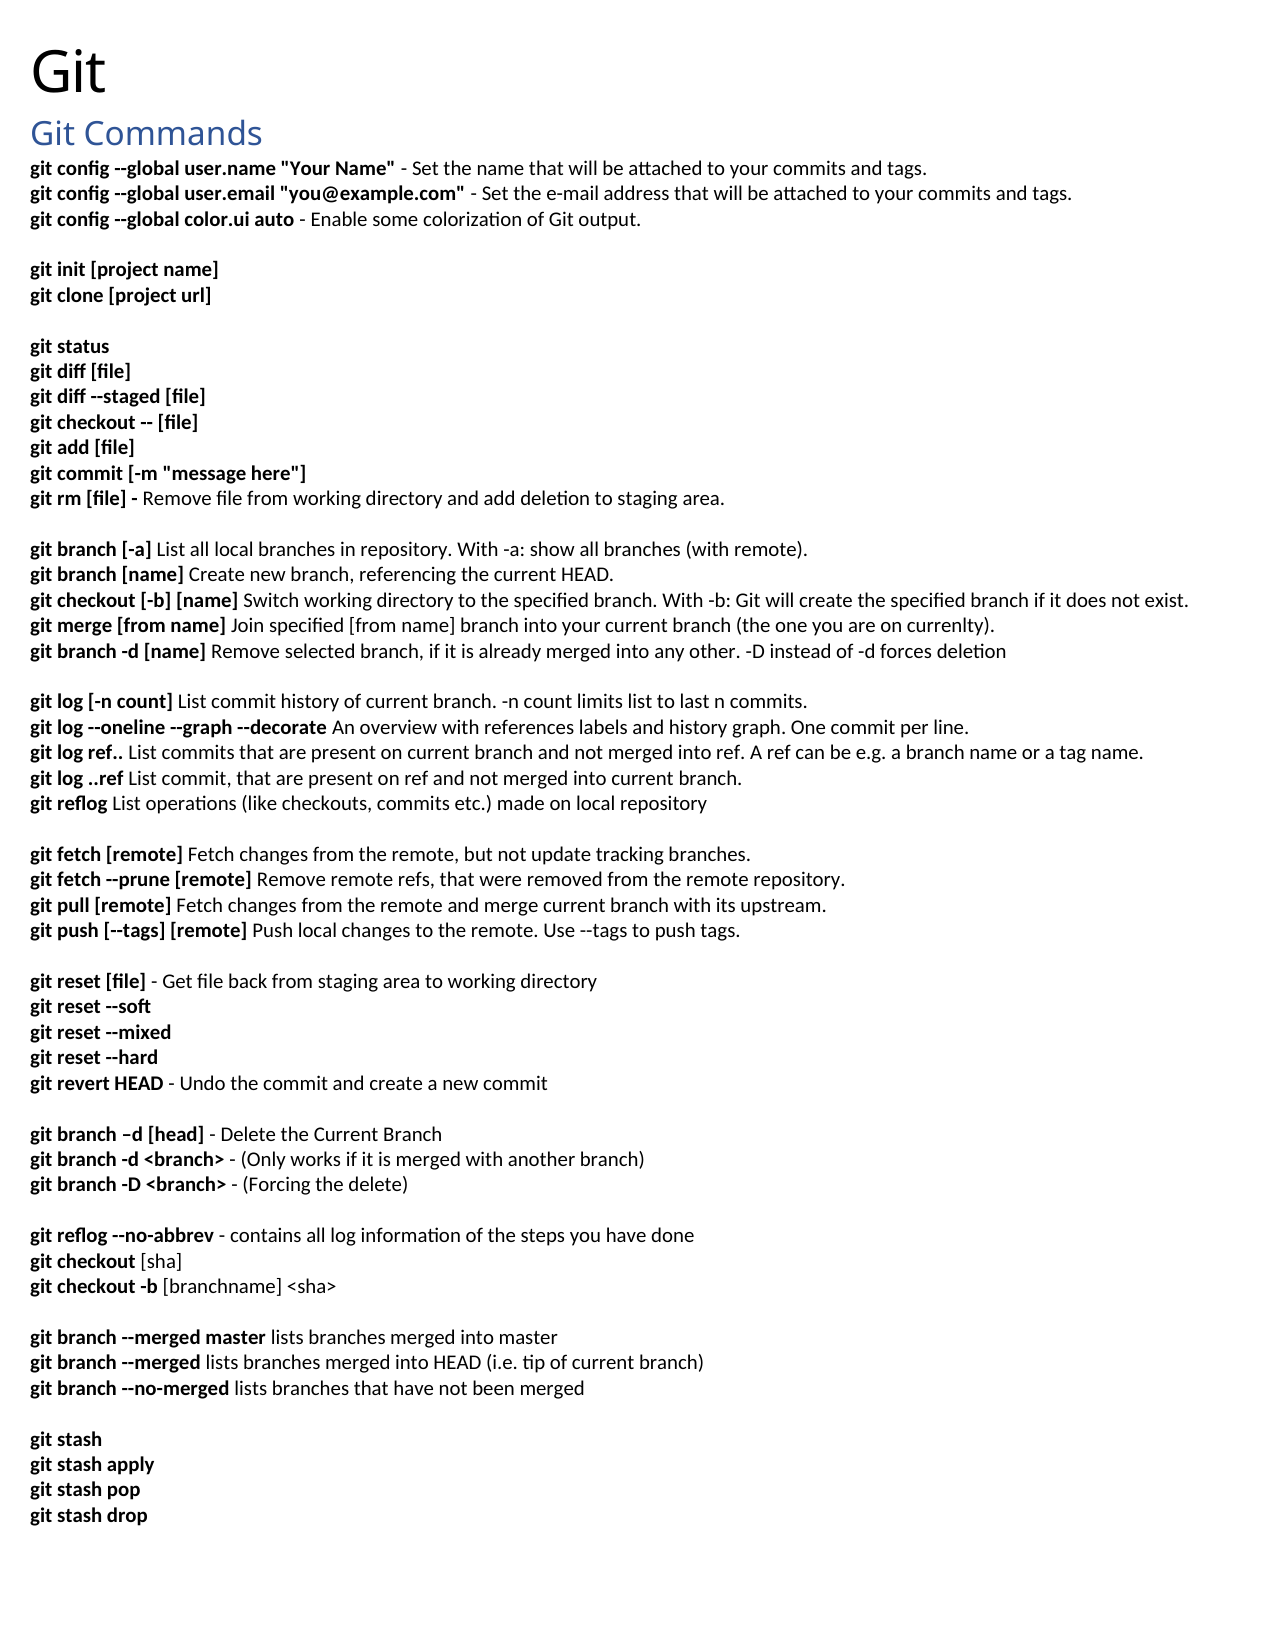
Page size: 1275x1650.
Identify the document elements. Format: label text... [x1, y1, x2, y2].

text git checkout -b [branchname] <sha> [30, 1273, 1245, 1299]
text git revert HEAD - Undo the commit and create a new commit [30, 1070, 1245, 1095]
text git diff [file] [30, 358, 1245, 384]
text git checkout [sha] [30, 1248, 1245, 1273]
text git reset --soft [30, 994, 1245, 1019]
text git fetch [remote] Fetch changes from the remote, but not update tracking branches. [30, 841, 1245, 867]
text git init [project name] git clone [project url] [30, 257, 1245, 333]
text git push [--tags] [remote] Push local changes to the remote. Use --tags to push tags. [30, 917, 1245, 968]
text git config --global user.name "Your Name" - Set the name that will be attached to your commits and tags. [30, 155, 1245, 180]
text git branch --merged master lists branches merged into master [30, 1324, 1245, 1349]
subtitle Git Commands [30, 109, 1245, 155]
text git stash drop [30, 1502, 1245, 1527]
title Git [30, 30, 1245, 109]
text git reset --mixed [30, 1019, 1245, 1044]
text git config --global user.email "you@example.com" - Set the e-mail address that will be attached to your commits and tags. [30, 180, 1245, 206]
text git rm [file] - Remove file from working directory and add deletion to staging area. [30, 485, 1245, 511]
text git add [file] [30, 434, 1245, 460]
text git stash [30, 1426, 1245, 1451]
text git log [-n count] List commit history of current branch. -n count limits list to last n commits. [30, 689, 1245, 714]
text git branch --no-merged lists branches that have not been merged [30, 1375, 1245, 1400]
text git branch [name] Create new branch, referencing the current HEAD. [30, 562, 1245, 587]
text git branch -d [name] Remove selected branch, if it is already merged into any other. -D instead of -d forces deletion [30, 638, 1245, 663]
text git branch -d <branch> - (Only works if it is merged with another branch) [30, 1146, 1245, 1172]
text git pull [remote] Fetch changes from the remote and merge current branch with its upstream. [30, 892, 1245, 917]
text git branch -D <branch> - (Forcing the delete) [30, 1172, 1245, 1197]
text git branch --merged lists branches merged into HEAD (i.e. tip of current branch) [30, 1349, 1245, 1375]
text git log ..ref List commit, that are present on ref and not merged into current branch. [30, 765, 1245, 790]
text git log --oneline --graph --decorate An overview with references labels and history graph. One commit per line. [30, 714, 1245, 739]
text git branch –d [head] - Delete the Current Branch [30, 1121, 1245, 1146]
text git reset [file] - Get file back from staging area to working directory [30, 968, 1245, 994]
text git config --global color.ui auto - Enable some colorization of Git output. [30, 206, 1245, 231]
text git reflog --no-abbrev - contains all log information of the steps you have done [30, 1222, 1245, 1248]
text git fetch --prune [remote] Remove remote refs, that were removed from the remote repository. [30, 867, 1245, 892]
text git checkout [-b] [name] Switch working directory to the specified branch. With -b: Git will create the specified branch if it does not exist. [30, 587, 1245, 612]
text git diff --staged [file] [30, 384, 1245, 409]
text git status [30, 333, 1245, 358]
text git checkout -- [file] [30, 409, 1245, 434]
text git reflog List operations (like checkouts, commits etc.) made on local repository [30, 790, 1245, 816]
text git stash pop [30, 1477, 1245, 1502]
text git log ref.. List commits that are present on current branch and not merged into ref. A ref can be e.g. a branch name or a tag name. [30, 739, 1245, 765]
text git reset --hard [30, 1044, 1245, 1070]
text git branch [-a] List all local branches in repository. With -a: show all branches (with remote). [30, 536, 1245, 562]
text git commit [-m "message here"] [30, 460, 1245, 485]
text git merge [from name] Join specified [from name] branch into your current branch (the one you are on currenlty). [30, 612, 1245, 638]
text git stash apply [30, 1451, 1245, 1477]
